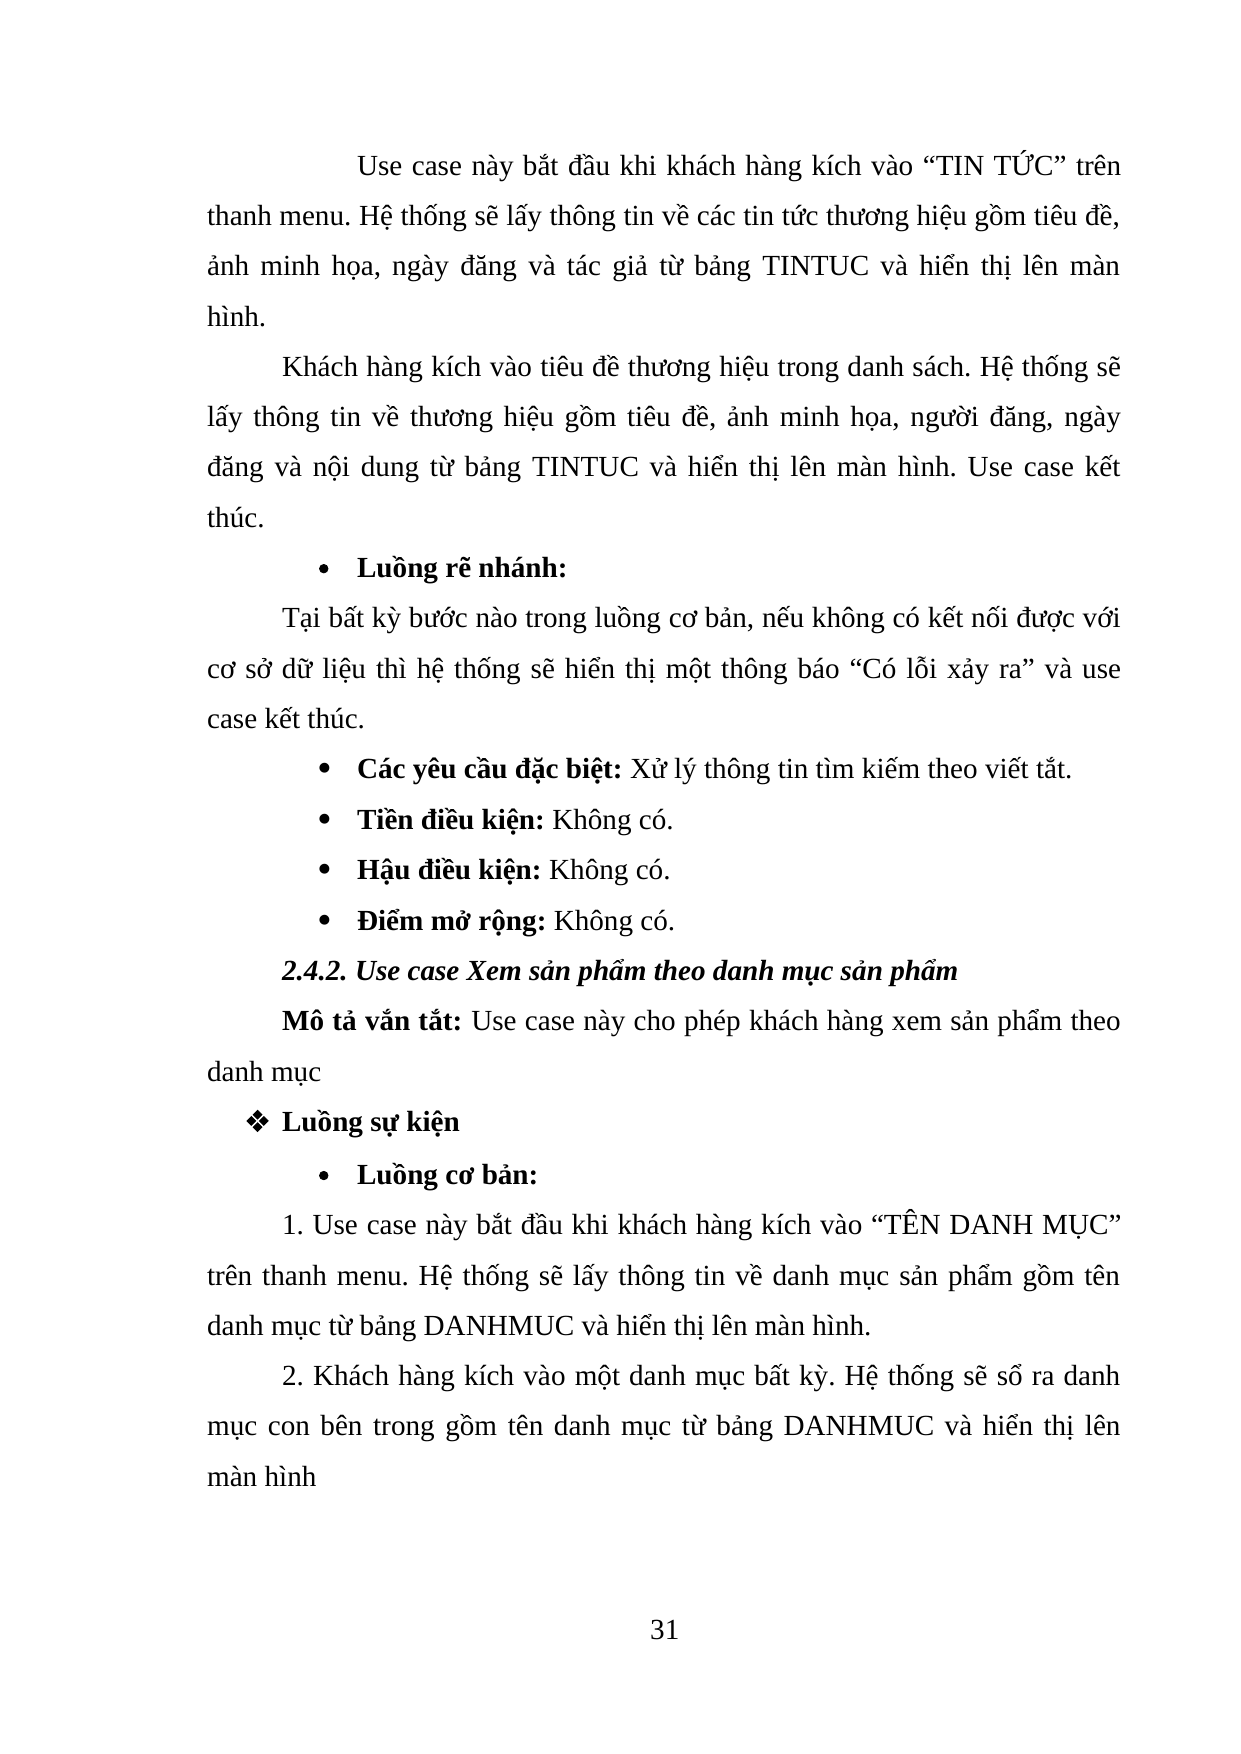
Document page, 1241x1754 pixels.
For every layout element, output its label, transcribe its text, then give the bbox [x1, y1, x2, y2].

text 2. Khách hàng kích vào một danh mục bất kỳ. Hệ thống sẽ sổ ra danh mục con bên trong gồm tên danh mục từ bảng DANHMUC và hiển thị lên màn hình [207, 1358, 1122, 1492]
list Điểm mở rộng: Không có. [319, 903, 1122, 936]
list Tiền điều kiện: Không có. [319, 802, 1122, 836]
text Khách hàng kích vào tiêu đề thương hiệu trong danh sách. Hệ thống sẽ lấy thông tin về thương hiệu gồm tiêu đề, ảnh minh họa, người đăng, ngày đăng và nội dung từ bảng TINTUC và hiển thị lên màn hình. Use case kết thúc. [207, 349, 1122, 533]
list Luồng cơ bản: [319, 1157, 1122, 1191]
list Hậu điều kiện: Không có. [319, 852, 1122, 886]
text Use case này bắt đầu khi khách hàng kích vào “TIN TỨC” trên thanh menu. Hệ thống sẽ lấy thông tin về các tin tức thương hiệu gồm tiêu đề, ảnh minh họa, ngày đăng và tác giả từ bảng TINTUC và hiển thị lên màn hình. [207, 148, 1122, 332]
text Tại bất kỳ bước nào trong luồng cơ bản, nếu không có kết nối được với cơ sở dữ liệu thì hệ thống sẽ hiển thị một thông báo “Có lỗi xảy ra” và use case kết thúc. [207, 601, 1122, 735]
text Use case Xem sản phẩm theo danh mục sản phẩm [282, 953, 1122, 987]
list Luồng sự kiện [244, 1104, 1122, 1138]
list Luồng rẽ nhánh: [319, 550, 1122, 584]
text Mô tả vắn tắt: Use case này cho phép khách hàng xem sản phẩm theo danh mục [207, 1003, 1122, 1087]
text 1. Use case này bắt đầu khi khách hàng kích vào “TÊN DANH MỤC” trên thanh menu. Hệ thống sẽ lấy thông tin về danh mục sản phẩm gồm tên danh mục từ bảng DANHMUC và hiển thị lên màn hình. [207, 1207, 1122, 1341]
list Các yêu cầu đặc biệt: Xử lý thông tin tìm kiếm theo viết tắt. [319, 751, 1122, 785]
